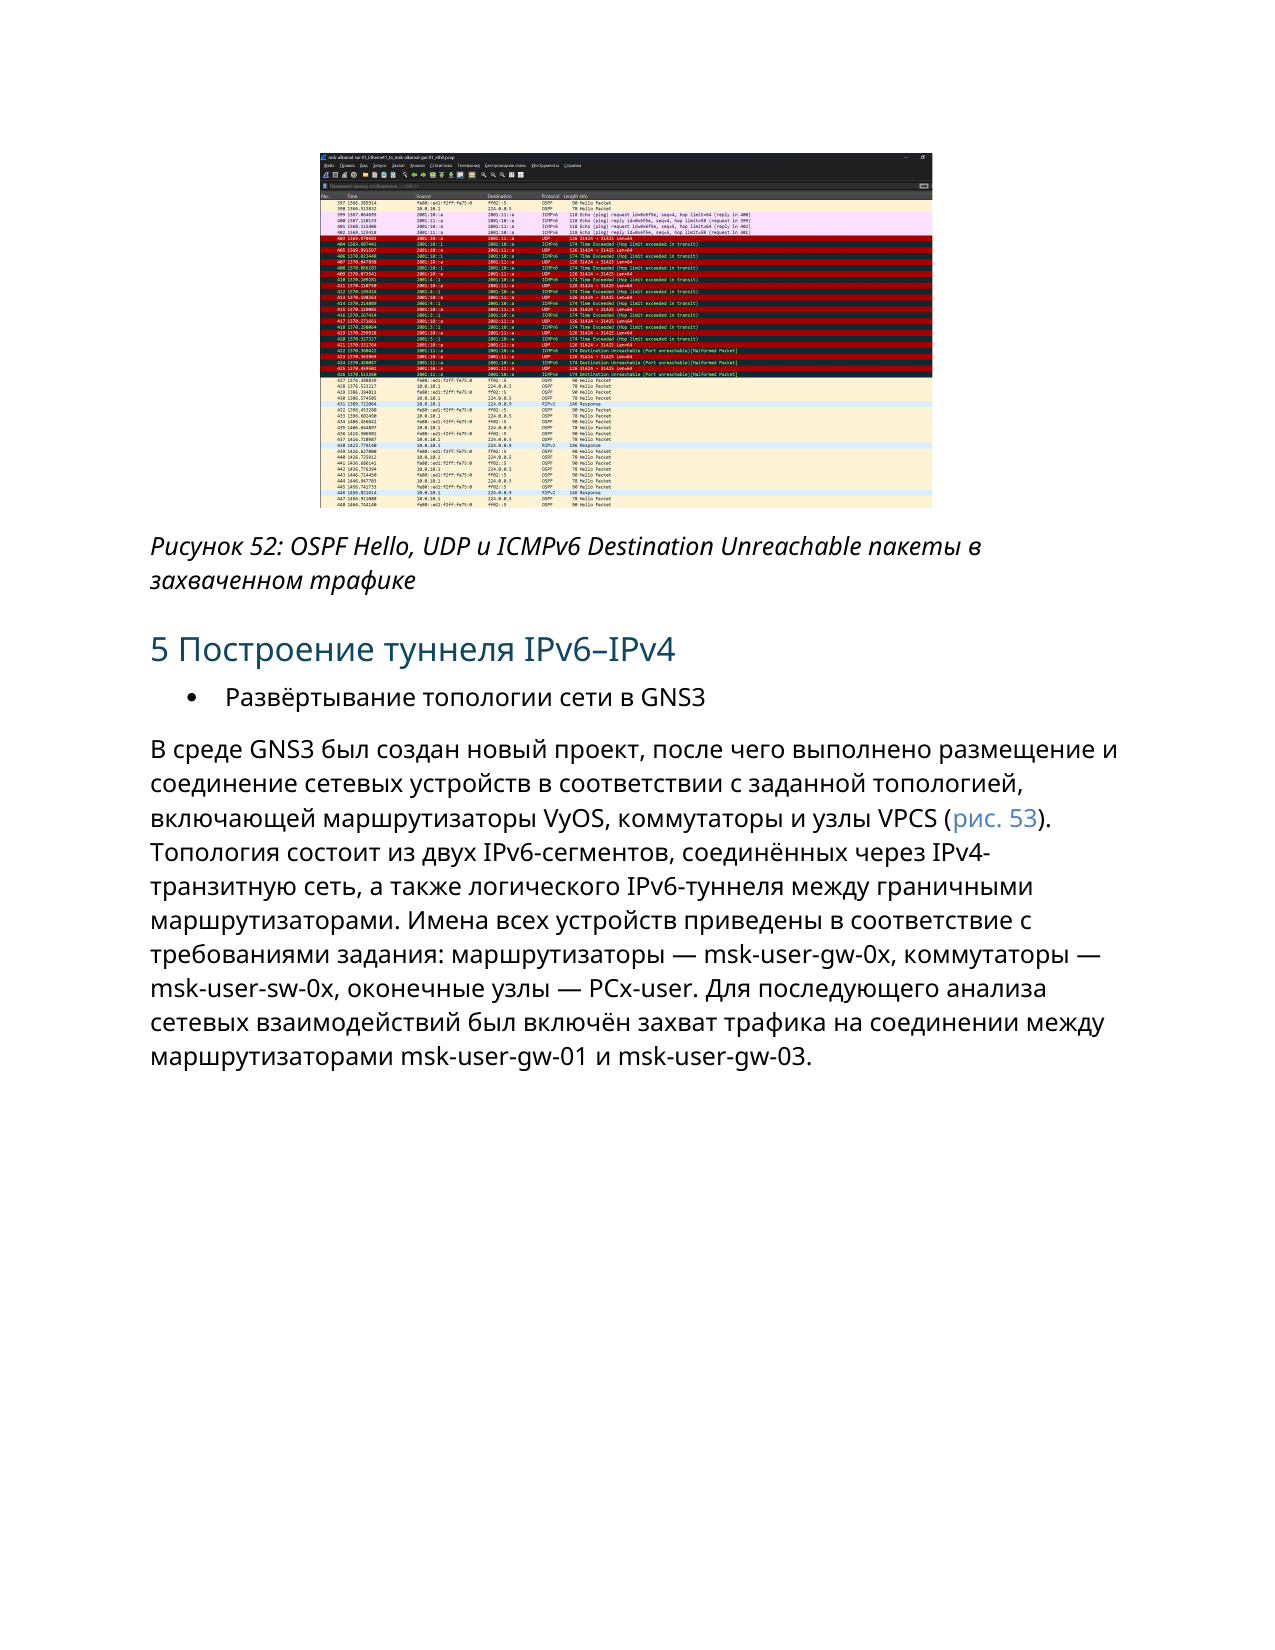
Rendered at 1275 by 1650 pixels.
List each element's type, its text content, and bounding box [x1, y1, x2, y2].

list Развёртывание топологии сети в GNS3 [187, 679, 1125, 713]
subtitle 5 Построение туннеля IPv6–IPv4 [150, 626, 1125, 671]
picture [320, 153, 933, 508]
table_header Рисунок 52: OSPF Hello, UDP и ICMPv6 Destination Unreachable пакеты в захваченном трафике [139, 150, 1114, 609]
text В среде GNS3 был создан новый проект, после чего выполнено размещение и соединение сетевых устройств в соответствии с заданной топологией, включающей маршрутизаторы VyOS, коммутаторы и узлы VPCS (рис. 53). Топология состоит из двух IPv6-сегментов, соединённых через IPv4-транзитную сеть, а также логического IPv6-туннеля между граничными маршрутизаторами. Имена всех устройств приведены в соответствие с требованиями задания: маршрутизаторы — msk-user-gw-0x, коммутаторы — msk-user-sw-0x, оконечные узлы — PCx-user. Для последующего анализа сетевых взаимодействий был включён захват трафика на соединении между маршрутизаторами msk-user-gw-01 и msk-user-gw-03. [150, 732, 1125, 1073]
